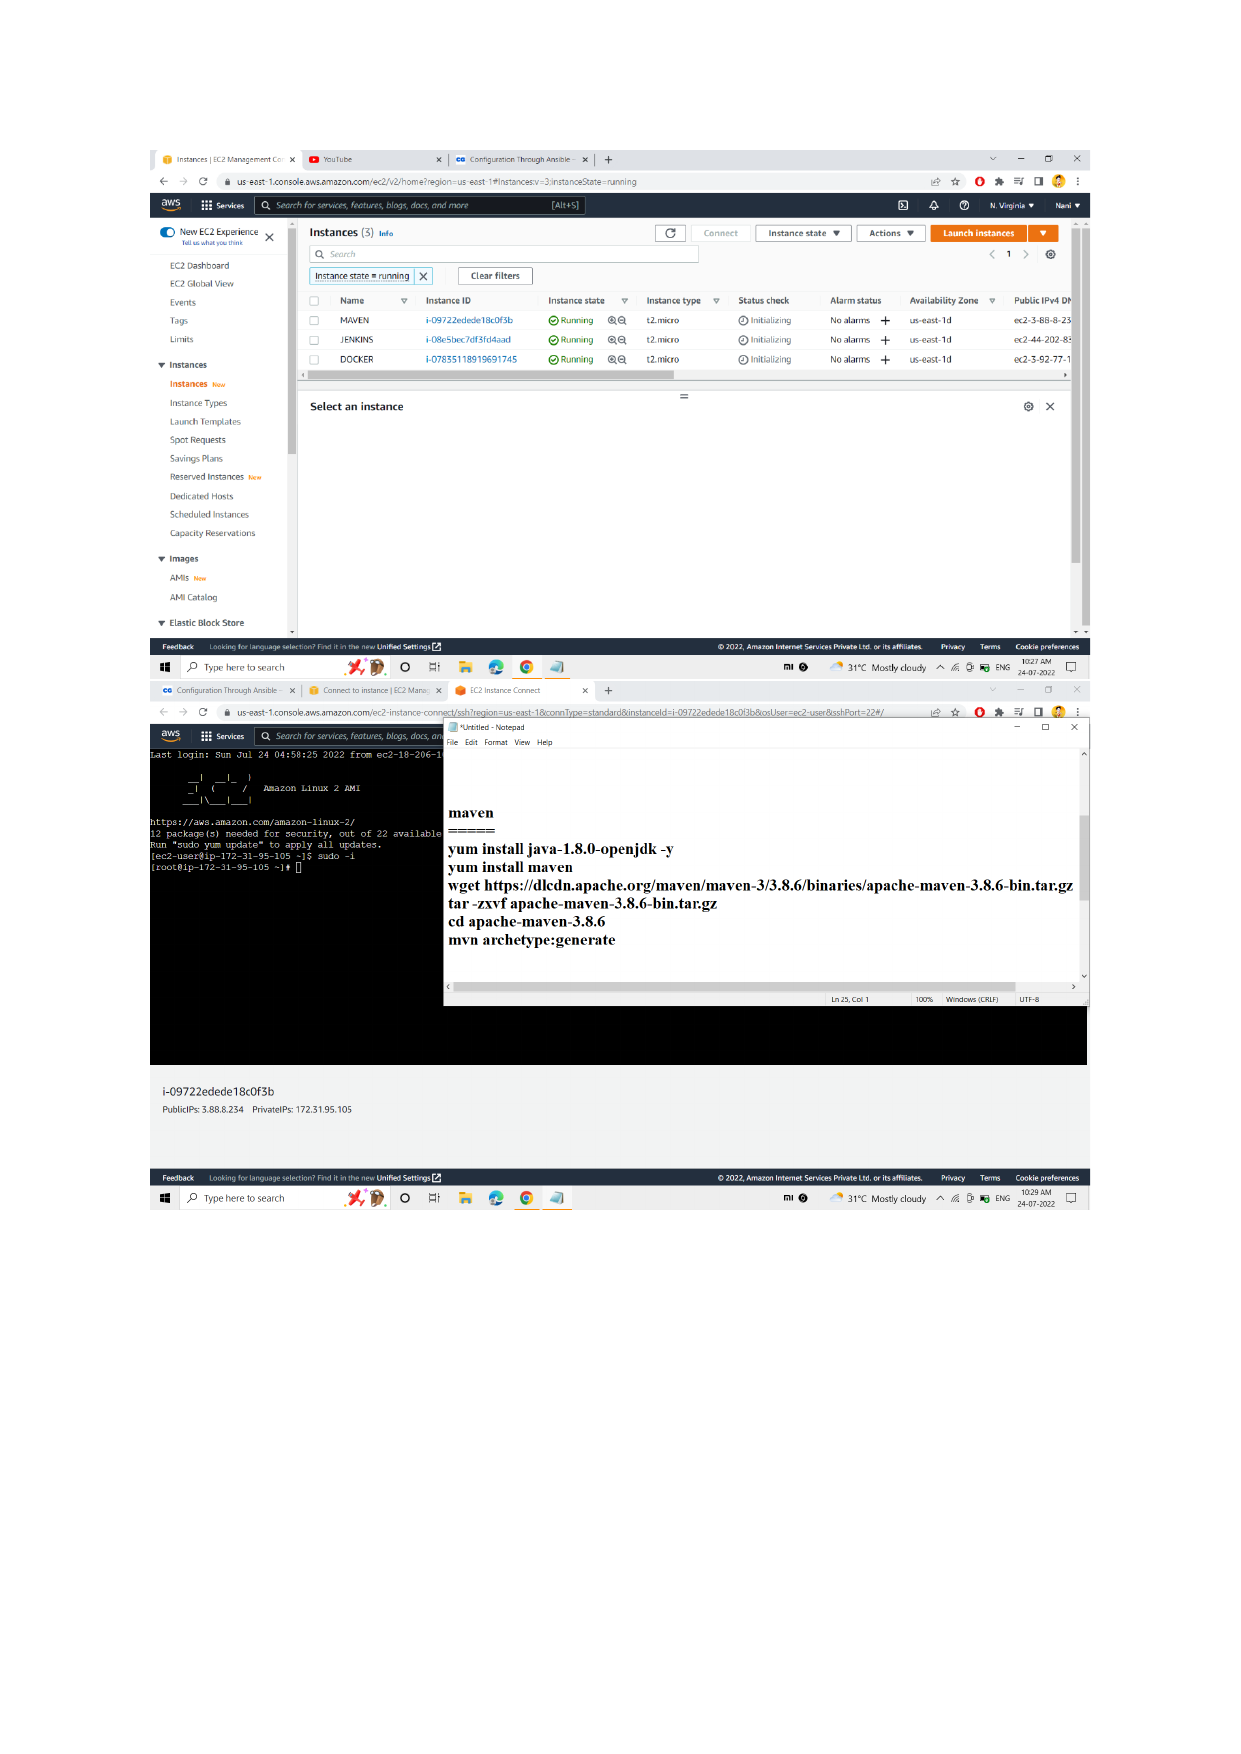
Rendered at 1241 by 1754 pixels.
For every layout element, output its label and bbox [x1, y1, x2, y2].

picture [150, 150, 1091, 679]
picture [150, 681, 1091, 1210]
